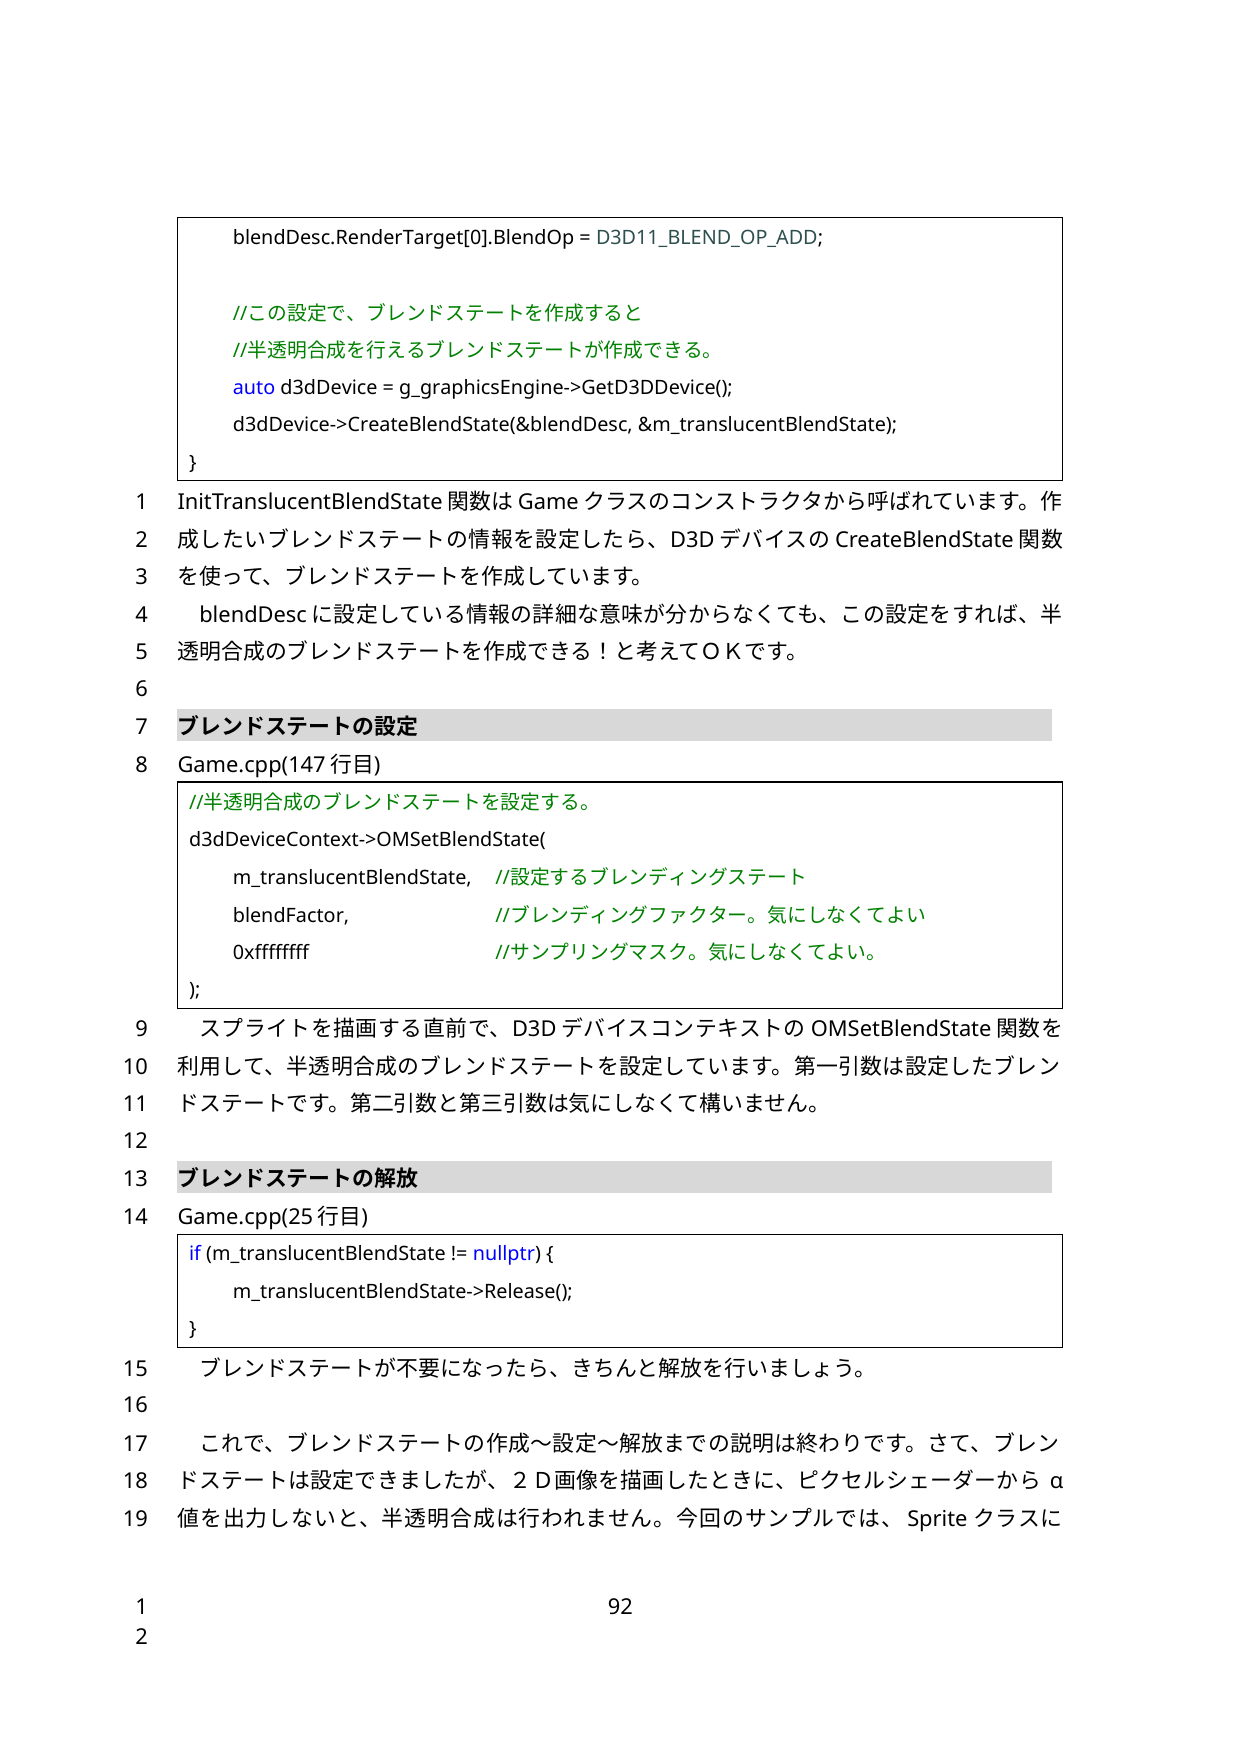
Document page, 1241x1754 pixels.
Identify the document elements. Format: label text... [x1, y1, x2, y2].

text Game.cpp(147行目) [177, 744, 1063, 781]
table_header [178, 218, 1062, 480]
text InitTranslucentBlendState関数はGameクラスのコンストラクタから呼ばれています。作成したいブレンドステートの情報を設定したら、D3DデバイスのCreateBlendState関数を使って、ブレンドステートを作成しています。 [177, 481, 1063, 594]
text blendDescに設定している情報の詳細な意味が分からなくても、この設定をすれば、半透明合成のブレンドステートを作成できる！と考えてＯＫです。 [177, 594, 1063, 669]
text ブレンドステートの解放 [177, 1158, 1063, 1196]
table_header if (m_translucentBlendState != nullptr) { m_translucentBlendState->Release(); } [178, 1235, 1062, 1347]
text スプライトを描画する直前で、D3DデバイスコンテキストのOMSetBlendState関数を利用して、半透明合成のブレンドステートを設定しています。第一引数は設定したブレンドステートです。第二引数と第三引数は気にしなくて構いません。 [177, 1009, 1063, 1121]
table_header //半透明合成のブレンドステートを設定する。 d3dDeviceContext->OMSetBlendState( m_translucentBlendState, //設定するブレンディングステート blendFactor, //ブレンディングファクター。気にしなくてよい 0xffffffff //サンプリングマスク。気にしなくてよい。 ); [178, 783, 1062, 1007]
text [177, 1423, 1063, 1536]
text ブレンドステートが不要になったら、きちんと解放を行いましょう。 [177, 1348, 1063, 1386]
text Game.cpp(25行目) [177, 1196, 1063, 1233]
text ブレンドステートの設定 [177, 706, 1063, 744]
